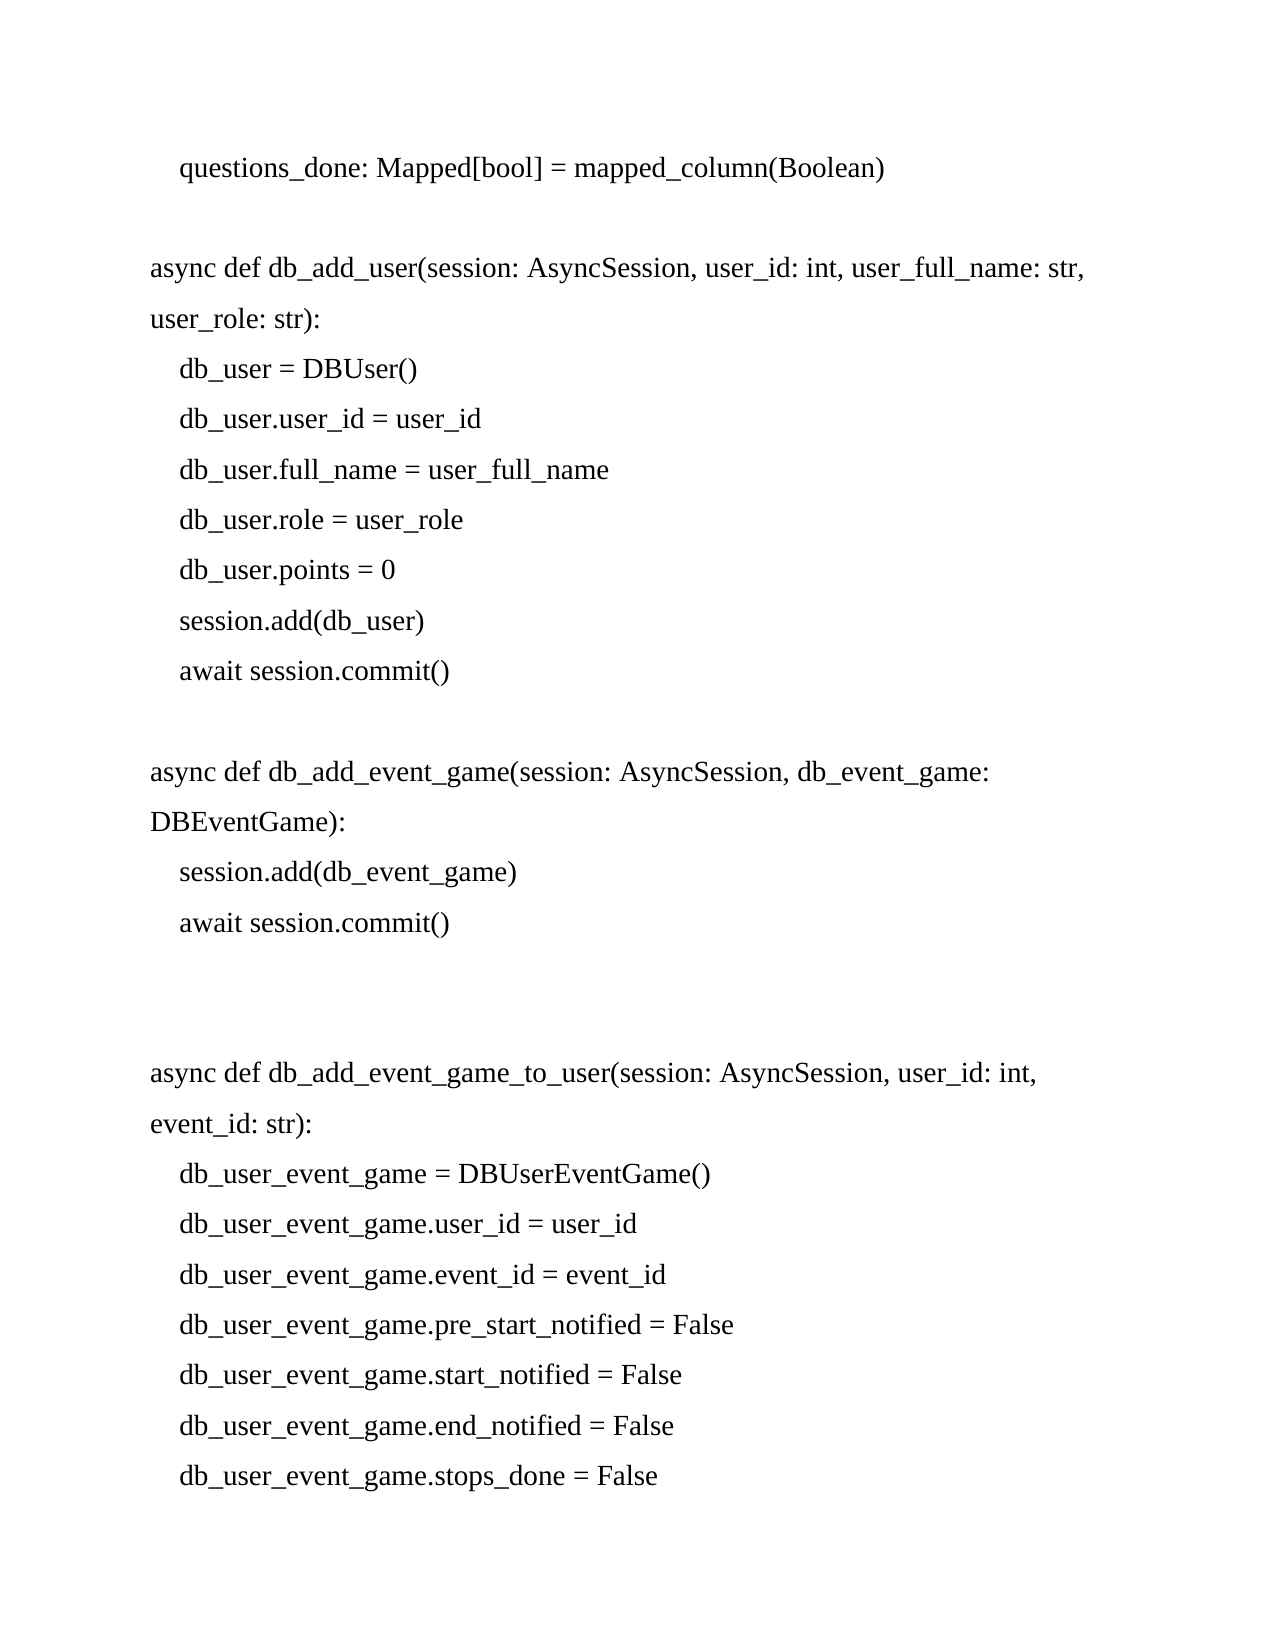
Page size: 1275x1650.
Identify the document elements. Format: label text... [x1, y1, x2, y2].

text session.add(db_event_game) [150, 854, 1125, 888]
text async def db_add_event_game_to_user(session: AsyncSession, user_id: int, event_id: str): [150, 1056, 1125, 1139]
text db_user_event_game.user_id = user_id [150, 1207, 1125, 1240]
text await session.commit() [150, 653, 1125, 687]
text db_user_event_game.stops_done = False [150, 1458, 1125, 1492]
text db_user_event_game.end_notified = False [150, 1408, 1125, 1441]
text async def db_add_event_game(session: AsyncSession, db_event_game: DBEventGame): [150, 754, 1125, 838]
text db_user_event_game.pre_start_notified = False [150, 1307, 1125, 1341]
text db_user.user_id = user_id [150, 402, 1125, 435]
text db_user.points = 0 [150, 552, 1125, 586]
text db_user_event_game = DBUserEventGame() [150, 1156, 1125, 1190]
text db_user.full_name = user_full_name [150, 452, 1125, 485]
text async def db_add_user(session: AsyncSession, user_id: int, user_full_name: str, user_role: str): [150, 251, 1125, 334]
text session.add(db_user) [150, 603, 1125, 636]
text db_user_event_game.start_notified = False [150, 1357, 1125, 1391]
text db_user = DBUser() [150, 351, 1125, 385]
text db_user_event_game.event_id = event_id [150, 1257, 1125, 1290]
text questions_done: Mapped[bool] = mapped_column(Boolean) [150, 150, 1125, 183]
text db_user.role = user_role [150, 502, 1125, 536]
text await session.commit() [150, 905, 1125, 938]
